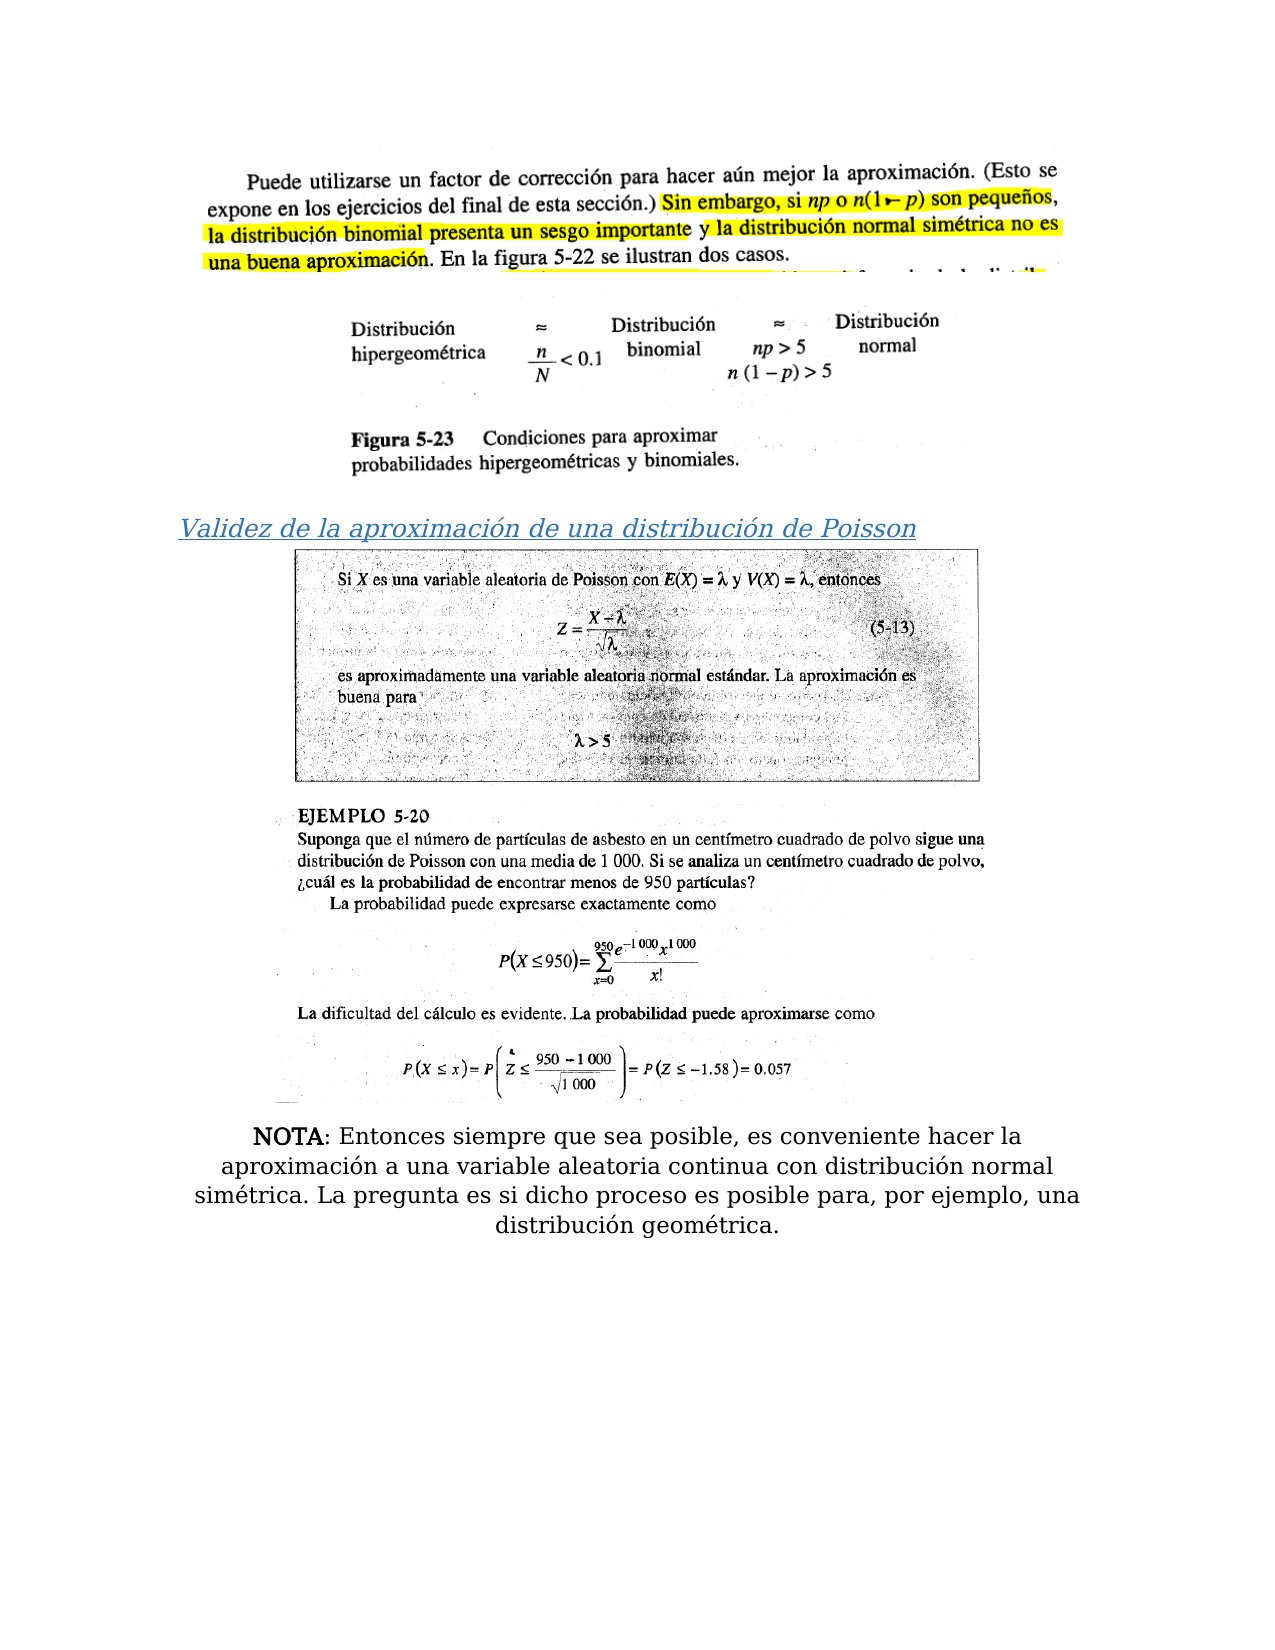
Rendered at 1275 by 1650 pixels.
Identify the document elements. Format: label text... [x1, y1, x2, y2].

picture [196, 147, 1071, 272]
picture [276, 804, 999, 1103]
subtitle Validez de la aproximación de una distribución de Poisson [177, 513, 1098, 543]
text NOTA: Entonces siempre que sea posible, es conveniente hacer la aproximación a una variable aleatoria continua con distribución normal simétrica. La pregunta es si dicho proceso es posible para, por ejemplo, una distribución geométrica. [177, 1122, 1098, 1238]
picture [305, 290, 970, 494]
picture [292, 545, 983, 786]
